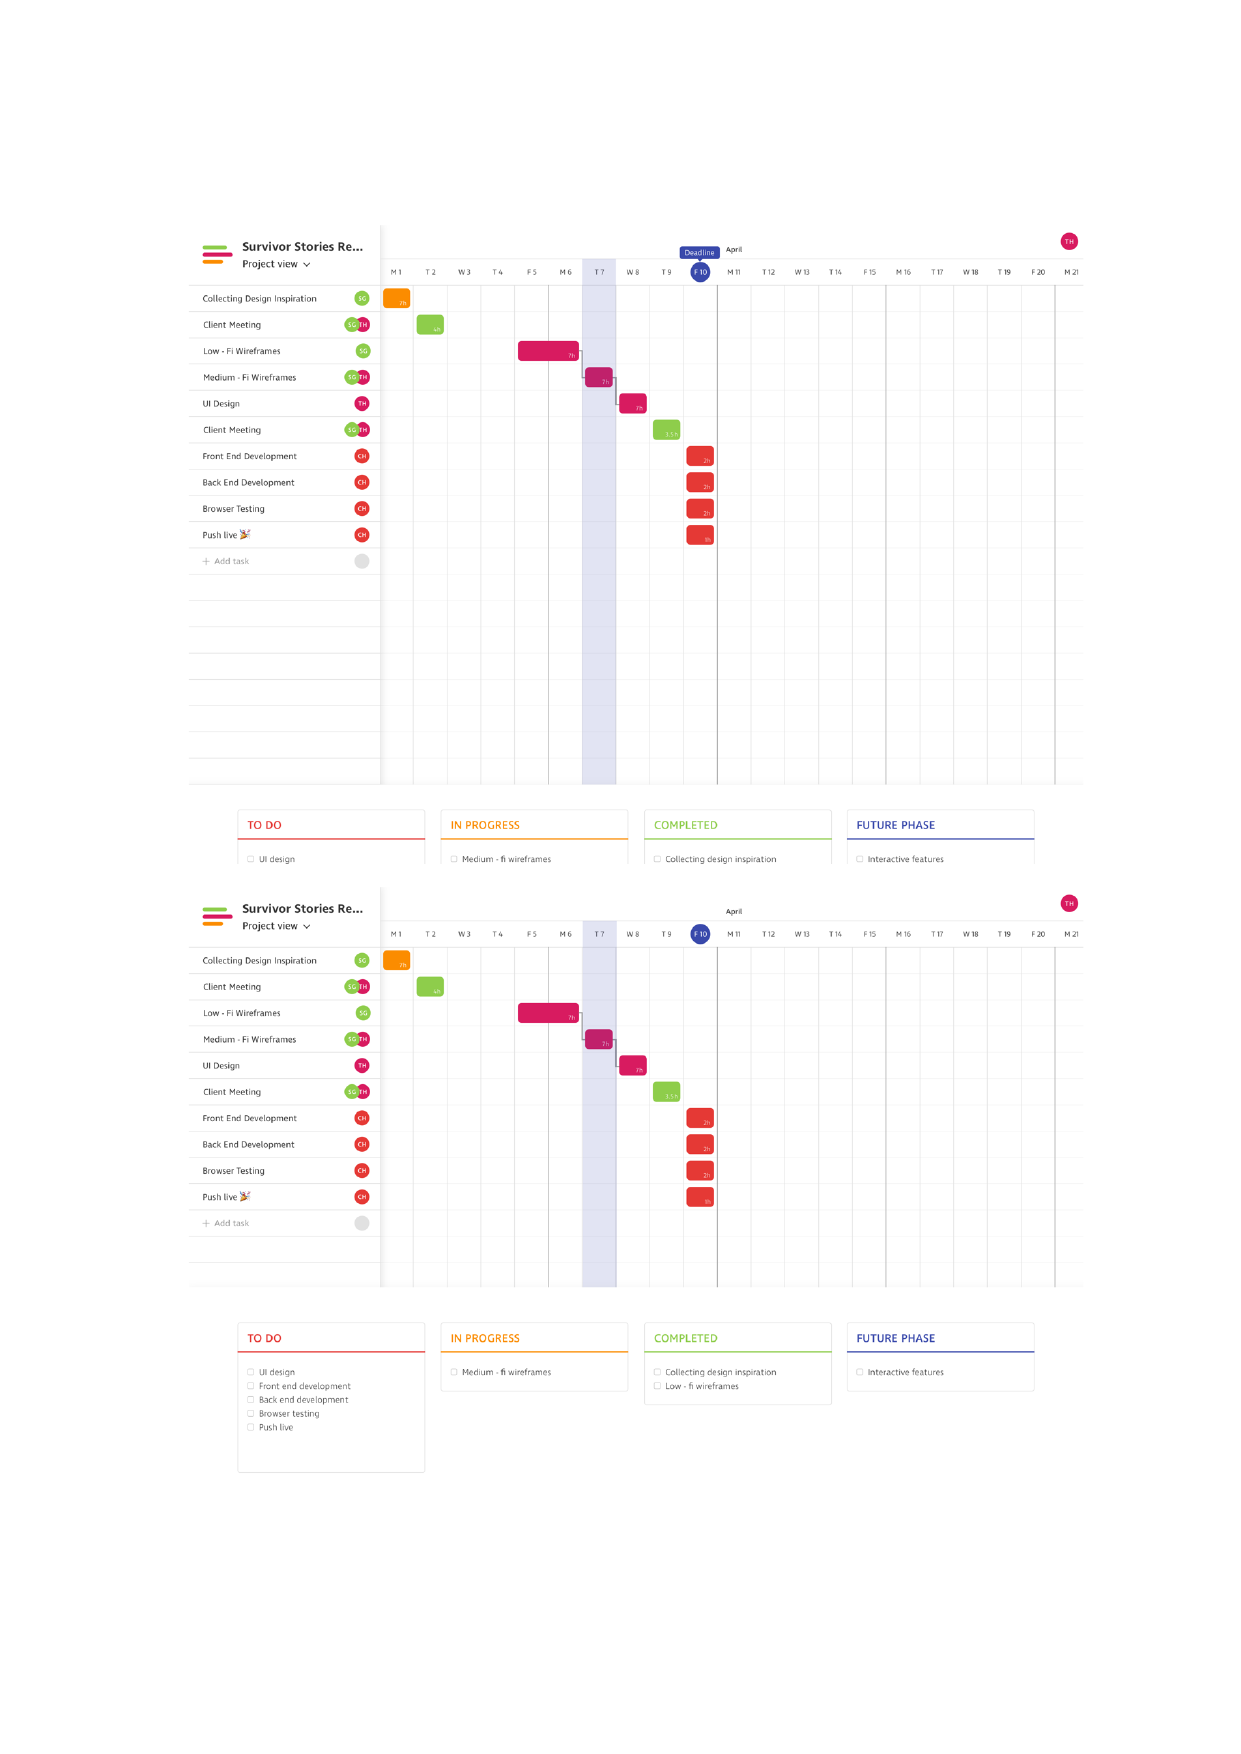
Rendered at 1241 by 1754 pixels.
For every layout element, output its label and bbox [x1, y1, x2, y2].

picture [187, 887, 1083, 1525]
picture [187, 225, 1083, 863]
